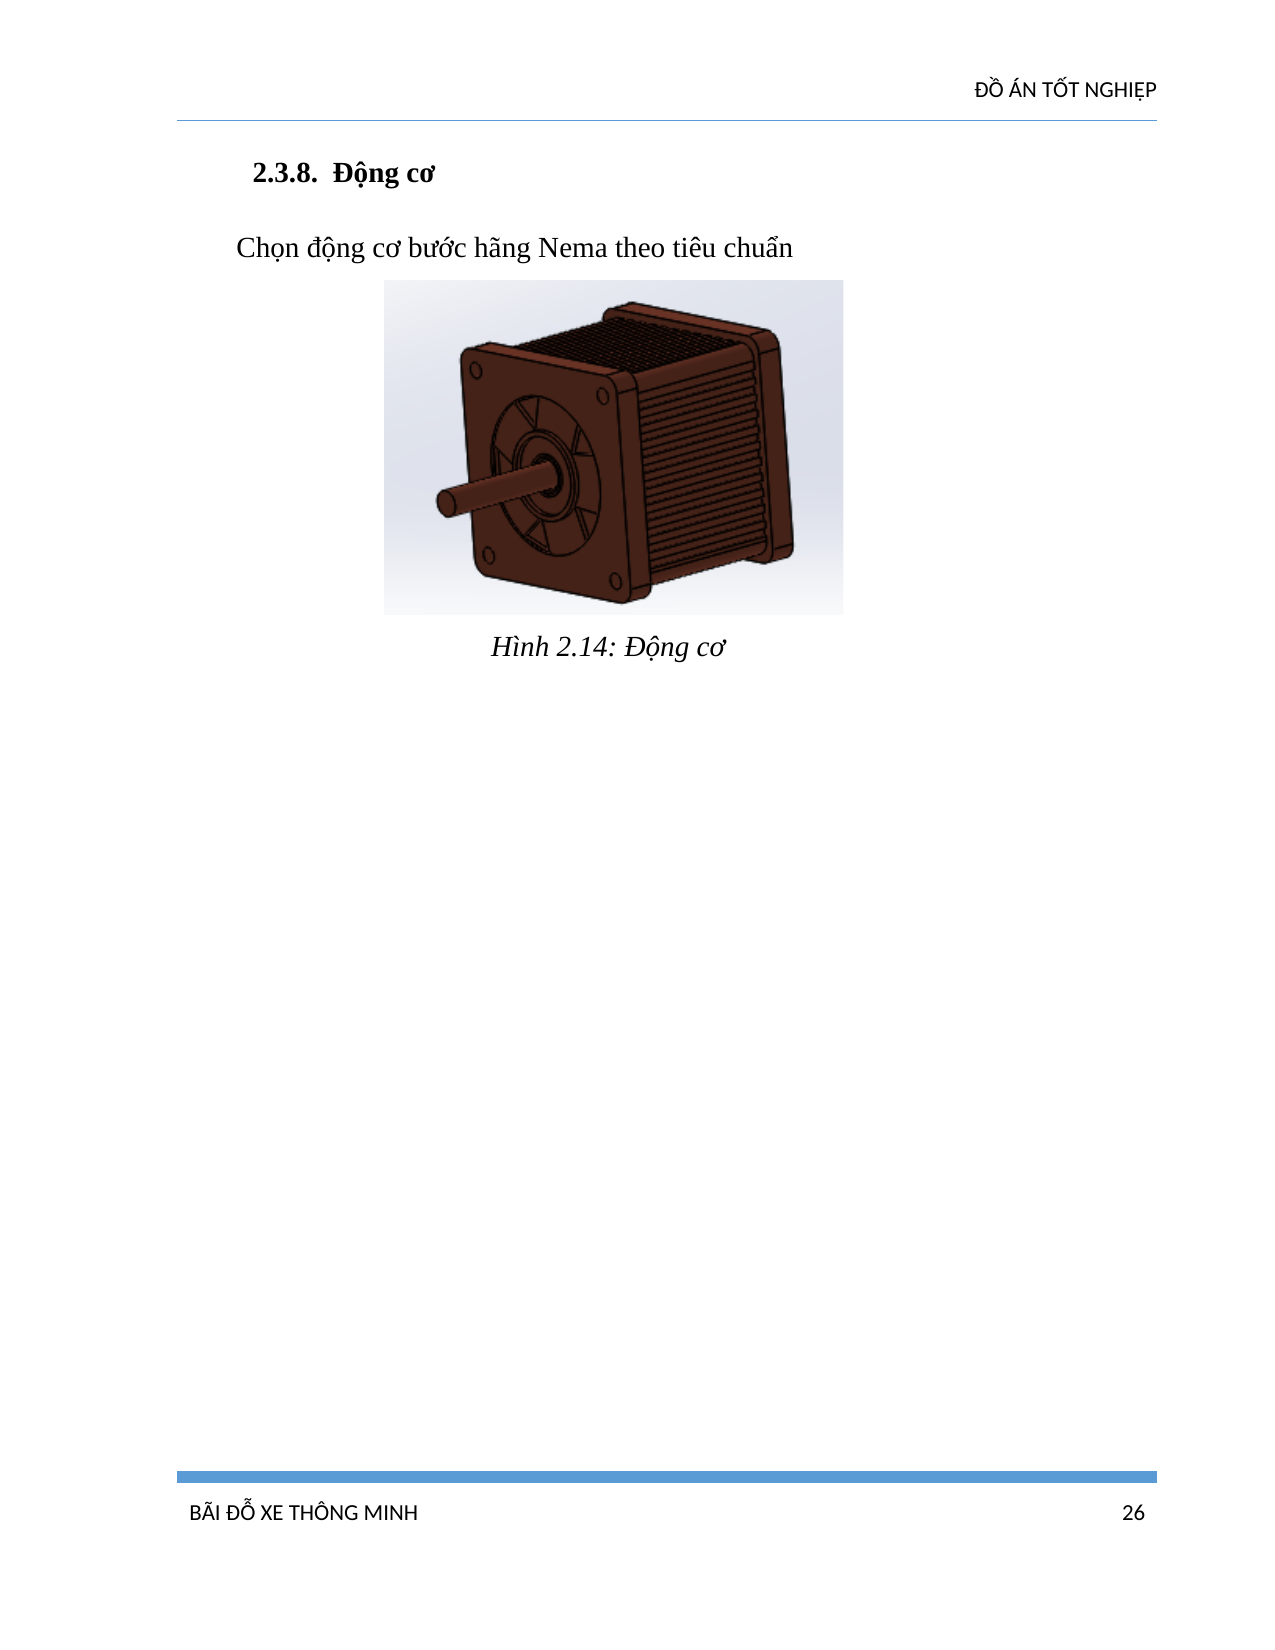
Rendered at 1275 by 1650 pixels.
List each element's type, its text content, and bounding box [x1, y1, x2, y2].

picture [384, 280, 844, 615]
text Chọn động cơ bước hãng Nema theo tiêu chuẩn [177, 230, 1157, 264]
text Hình 2.14: Động cơ [177, 629, 1157, 662]
subtitle 2.3.8. Động cơ [252, 155, 1157, 188]
